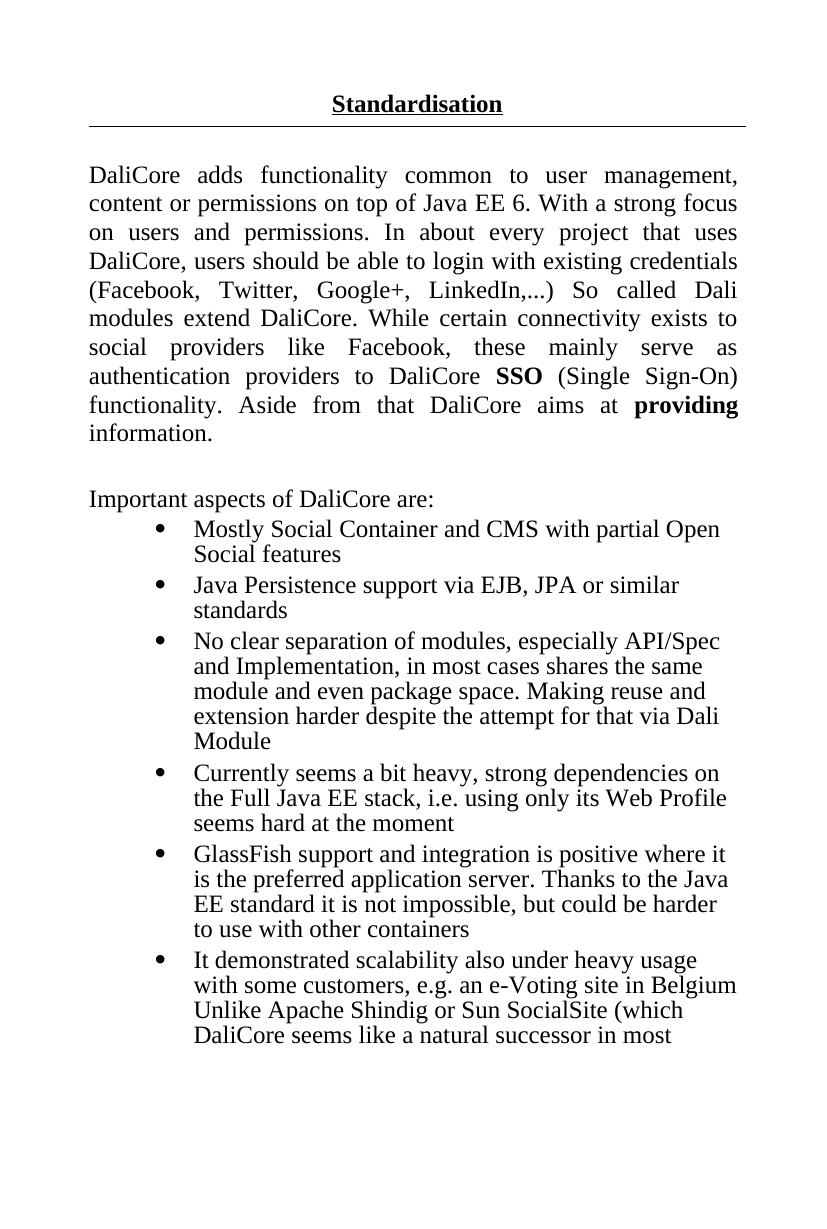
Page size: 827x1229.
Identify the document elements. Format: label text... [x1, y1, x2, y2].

list GlassFish support and integration is positive where it is the preferred application server. Thanks to the Java EE standard it is not impossible, but could be harder to use with other containers [156, 842, 738, 942]
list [156, 948, 738, 1048]
list Mostly Social Container and CMS with partial Open Social features [156, 517, 738, 567]
list Currently seems a bit heavy, strong dependencies on the Full Java EE stack, i.e. using only its Web Profile seems hard at the moment [156, 761, 738, 836]
list No clear separation of modules, especially API/Spec and Implementation, in most cases shares the same module and even package space. Making reuse and extension harder despite the attempt for that via Dali Module [156, 630, 738, 755]
text DaliCore adds functionality common to user management, content or permissions on top of Java EE 6. With a strong focus on users and permissions. In about every project that uses DaliCore, users should be able to login with existing credentials (Facebook, Twitter, Google+, LinkedIn,...) So called Dali modules extend DaliCore. While certain connectivity exists to social providers like Facebook, these mainly serve as authentication providers to DaliCore SSO (Single Sign-On) functionality. Aside from that DaliCore aims at providing information. [89, 160, 738, 447]
text Important aspects of DaliCore are: [89, 484, 738, 513]
list Java Persistence support via EJB, JPA or similar standards [156, 573, 738, 623]
